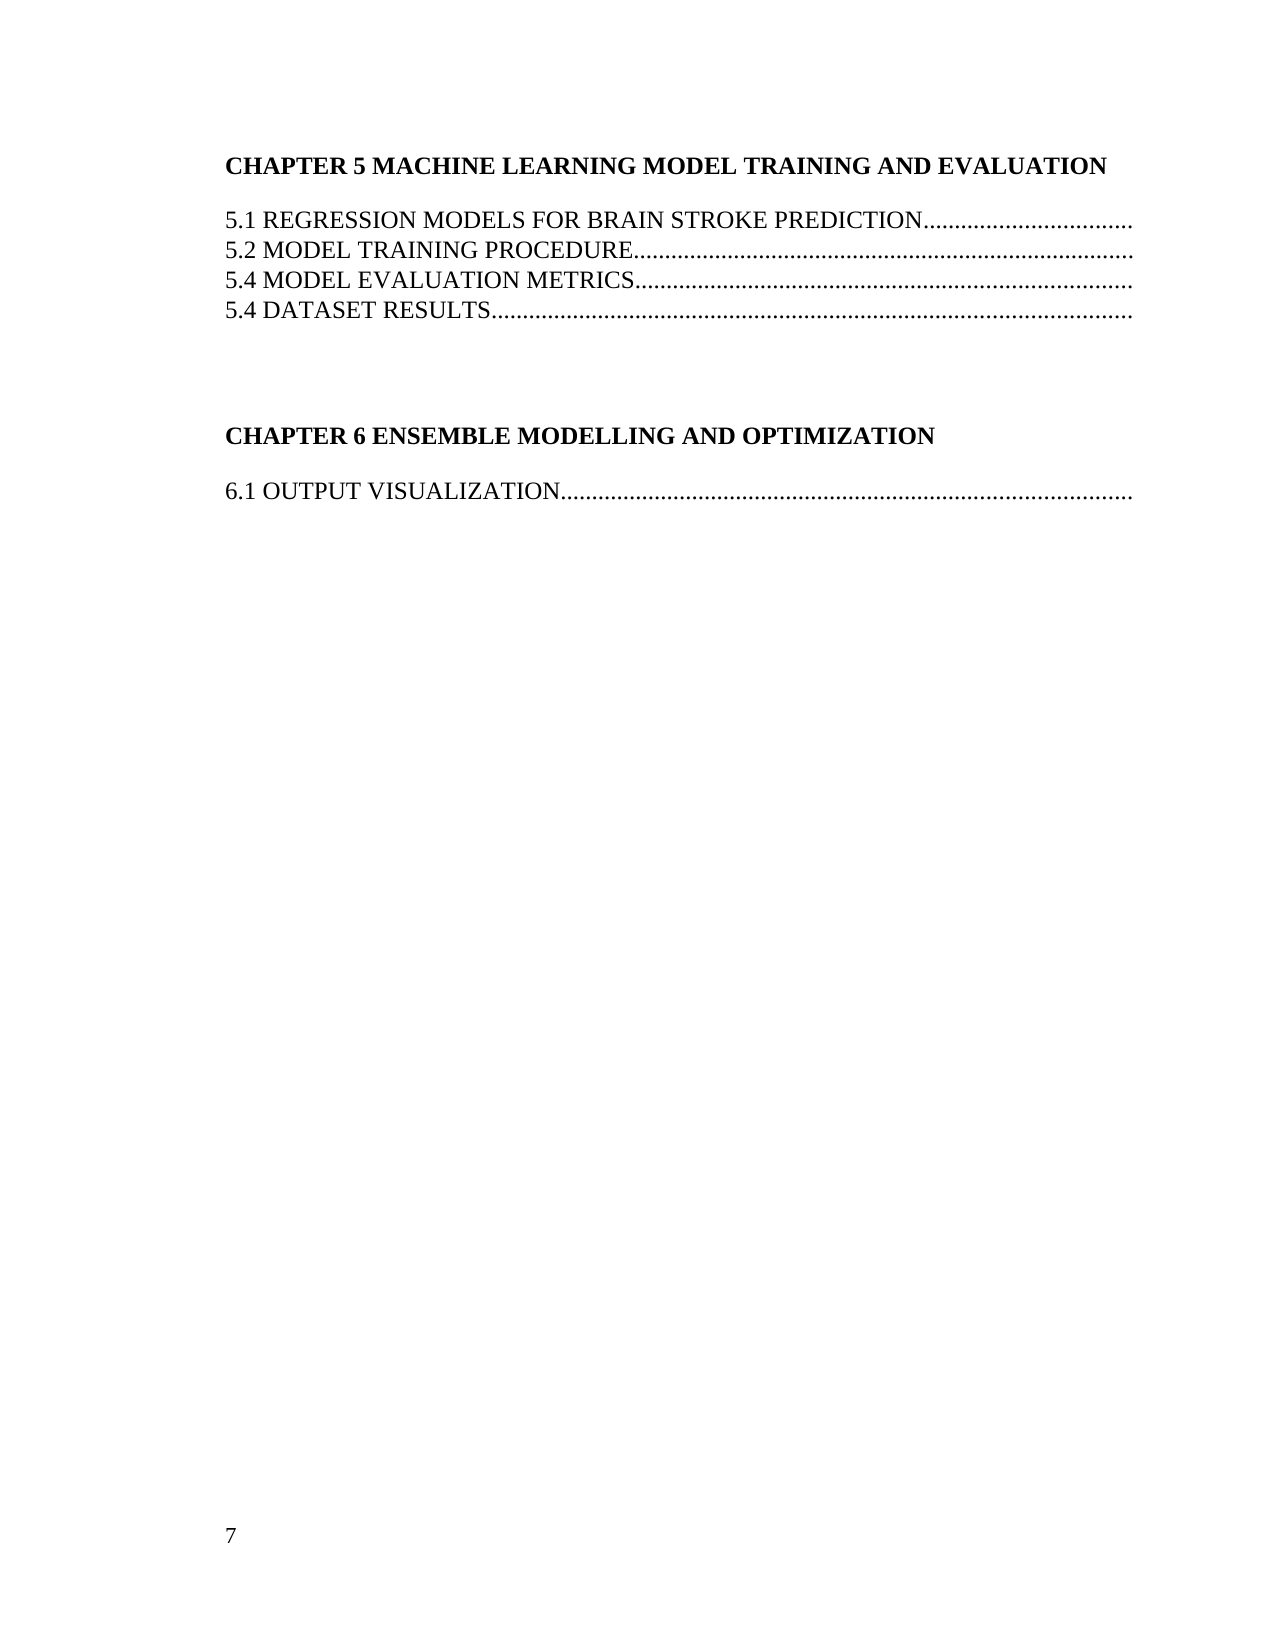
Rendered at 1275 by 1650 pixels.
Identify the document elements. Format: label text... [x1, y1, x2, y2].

text 5.4 MODEL EVALUATION METRICS 28 [225, 265, 1125, 294]
list REGRESSION MODELS FOR BRAIN STROKE PREDICTION 26 [225, 206, 1125, 234]
text 5.2 MODEL TRAINING PROCEDURE 28 [225, 235, 1125, 264]
text 5.4 DATASET RESULTS 28 [225, 295, 1125, 324]
text CHAPTER 5 MACHINE LEARNING MODEL TRAINING AND EVALUATION [225, 151, 1125, 180]
text CHAPTER 6 ENSEMBLE MODELLING AND OPTIMIZATION [225, 421, 1125, 450]
list OUTPUT VISUALIZATION 29 [225, 476, 1125, 504]
